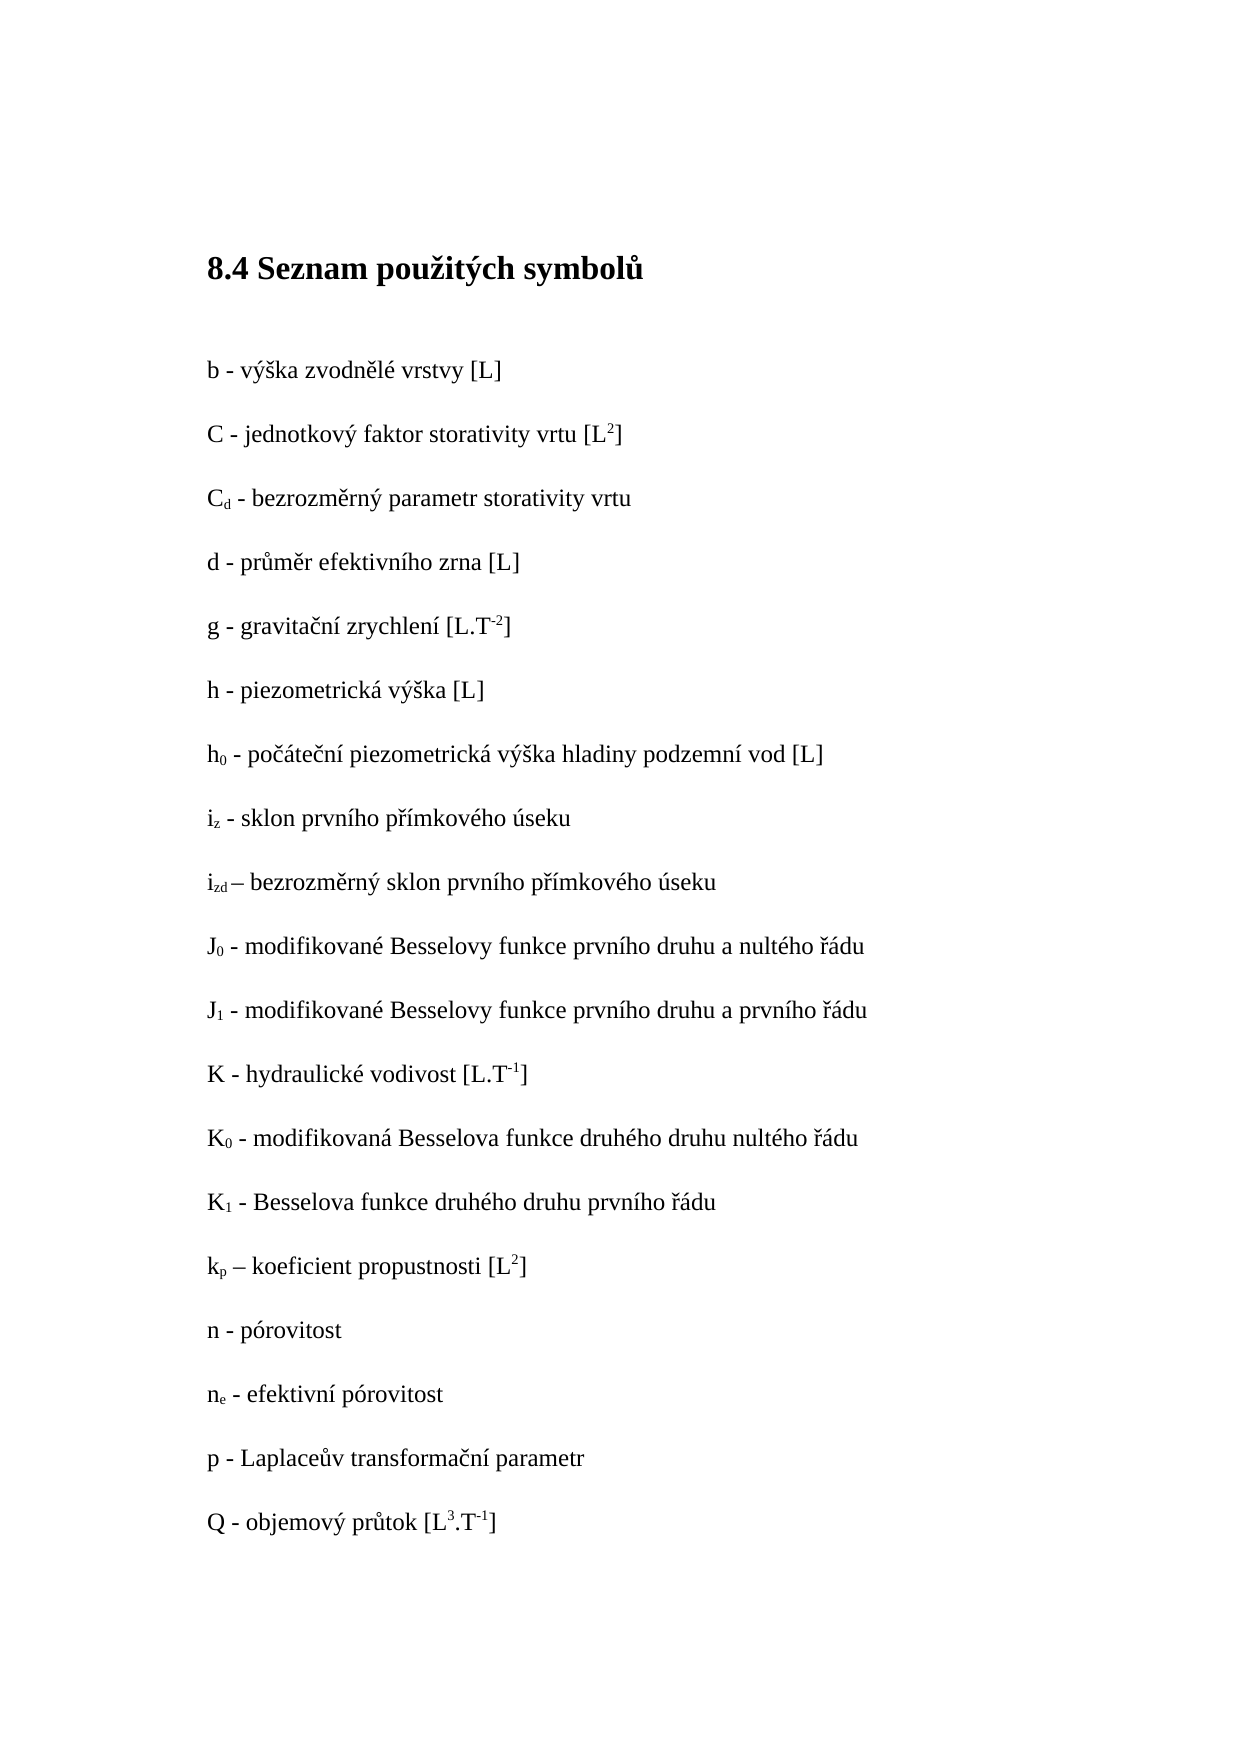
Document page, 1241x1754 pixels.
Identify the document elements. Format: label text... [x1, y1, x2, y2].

text K1 - Besselova funkce druhého druhu prvního řádu [207, 1187, 1122, 1216]
text Cd - bezrozměrný parametr storativity vrtu [207, 483, 1122, 512]
text K - hydraulické vodivost [L.T-1] [207, 1059, 1122, 1088]
text d - průměr efektivního zrna [L] [207, 547, 1122, 576]
text ne - efektivní pórovitost [207, 1379, 1122, 1408]
text K0 - modifikovaná Besselova funkce druhého druhu nultého řádu [207, 1123, 1122, 1152]
text J1 - modifikované Besselovy funkce prvního druhu a prvního řádu [207, 995, 1122, 1024]
text g - gravitační zrychlení [L.T-2] [207, 611, 1122, 640]
text C - jednotkový faktor storativity vrtu [L2] [207, 419, 1122, 448]
text n - pórovitost [207, 1315, 1122, 1344]
text h0 - počáteční piezometrická výška hladiny podzemní vod [L] [207, 739, 1122, 768]
text Q - objemový průtok [L3.T-1] [207, 1507, 1122, 1536]
text b - výška zvodnělé vrstvy [L] [207, 356, 1122, 384]
text J0 - modifikované Besselovy funkce prvního druhu a nultého řádu [207, 931, 1122, 960]
text iz - sklon prvního přímkového úseku [207, 803, 1122, 832]
subtitle 8.4 Seznam použitých symbolů [207, 248, 1122, 286]
text h - piezometrická výška [L] [207, 675, 1122, 704]
text kp – koeficient propustnosti [L2] [207, 1251, 1122, 1280]
text p - Laplaceův transformační parametr [207, 1443, 1122, 1472]
text izd – bezrozměrný sklon prvního přímkového úseku [207, 867, 1122, 896]
